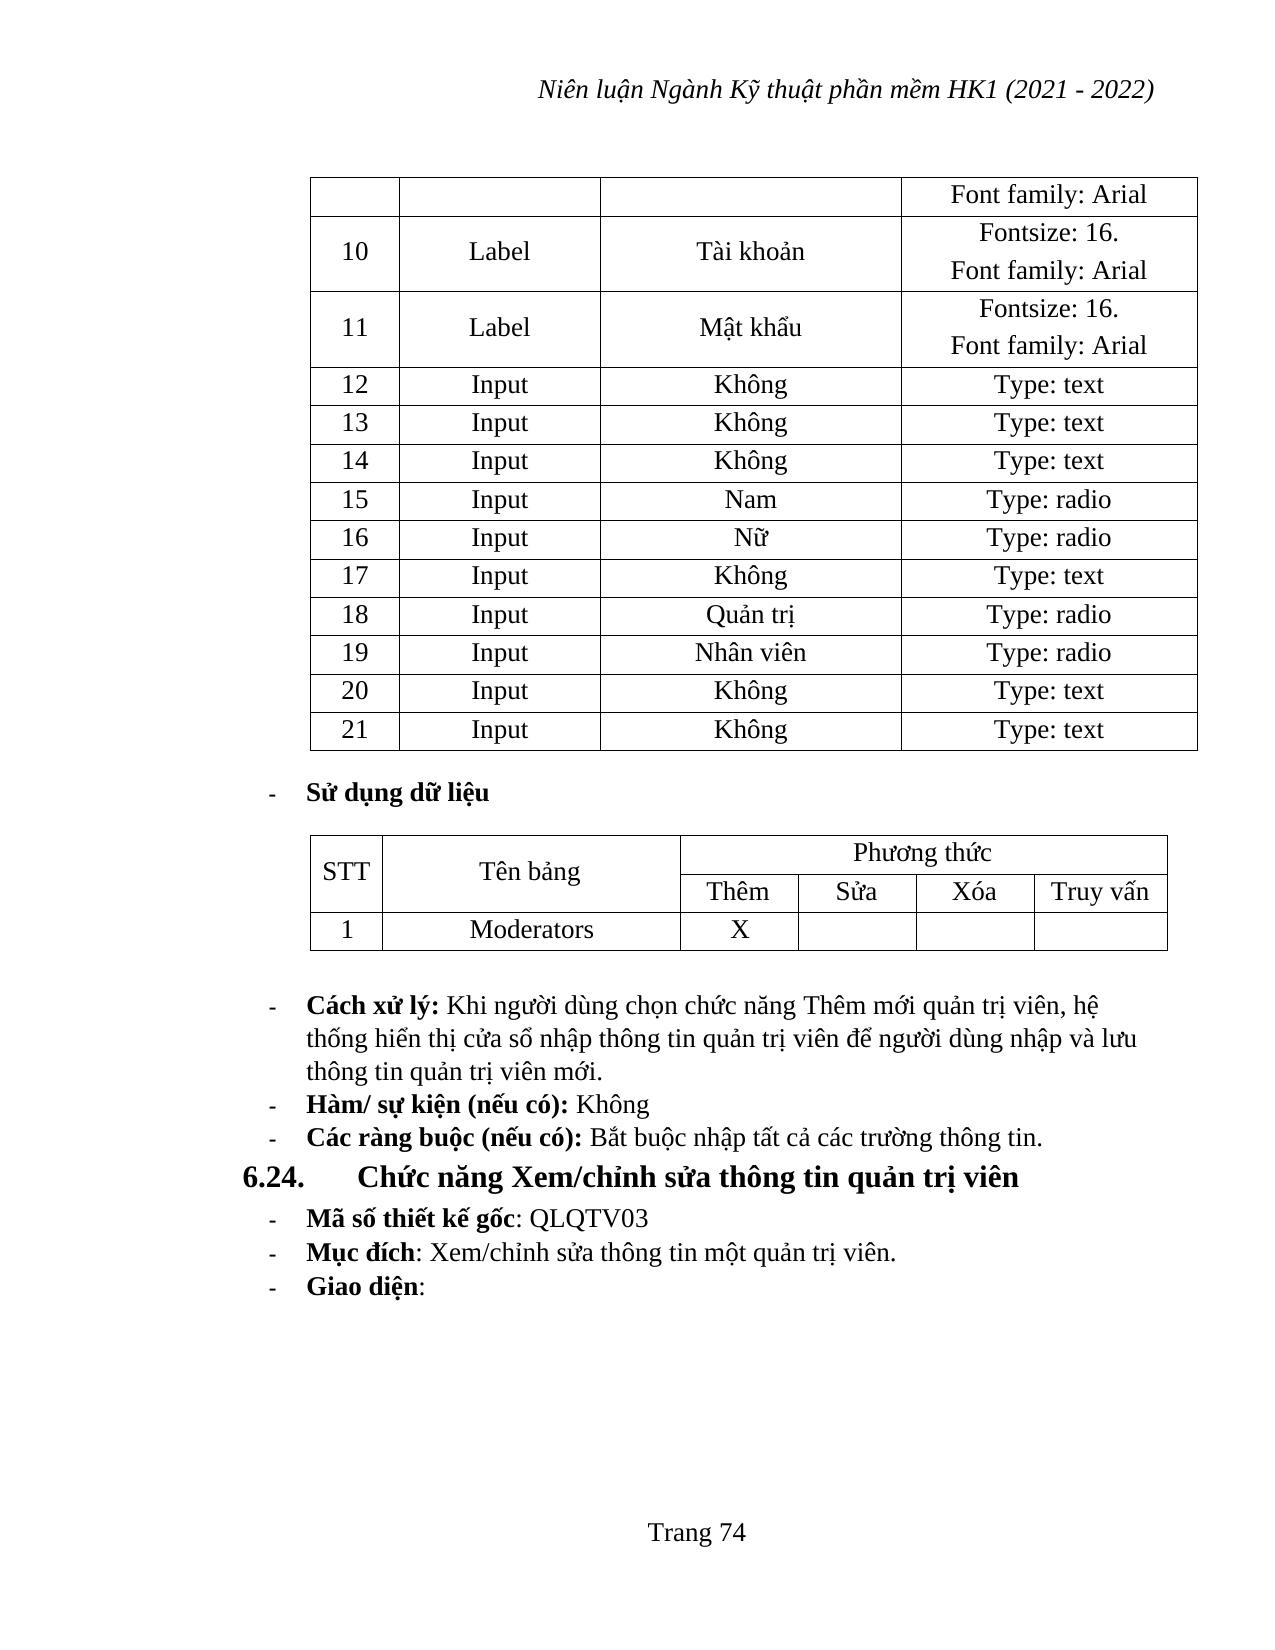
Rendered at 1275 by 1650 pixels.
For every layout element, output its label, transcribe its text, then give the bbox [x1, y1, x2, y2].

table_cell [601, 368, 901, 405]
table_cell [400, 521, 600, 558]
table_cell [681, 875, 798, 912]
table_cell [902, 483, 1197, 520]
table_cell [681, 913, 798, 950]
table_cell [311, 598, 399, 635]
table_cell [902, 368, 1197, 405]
list Giao diện: [268, 1271, 1157, 1302]
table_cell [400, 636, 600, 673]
list Mã số thiết kế gốc: QLQTV03 [268, 1202, 1157, 1233]
list Mục đích: Xem/chỉnh sửa thông tin một quản trị viên. [268, 1236, 1157, 1267]
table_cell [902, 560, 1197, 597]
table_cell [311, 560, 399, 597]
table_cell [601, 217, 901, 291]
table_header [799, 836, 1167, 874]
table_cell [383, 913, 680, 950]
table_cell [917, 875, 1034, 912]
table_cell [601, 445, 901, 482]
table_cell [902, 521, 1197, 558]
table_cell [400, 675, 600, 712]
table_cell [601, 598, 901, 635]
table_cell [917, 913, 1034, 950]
list Sử dụng dữ liệu [268, 776, 1157, 807]
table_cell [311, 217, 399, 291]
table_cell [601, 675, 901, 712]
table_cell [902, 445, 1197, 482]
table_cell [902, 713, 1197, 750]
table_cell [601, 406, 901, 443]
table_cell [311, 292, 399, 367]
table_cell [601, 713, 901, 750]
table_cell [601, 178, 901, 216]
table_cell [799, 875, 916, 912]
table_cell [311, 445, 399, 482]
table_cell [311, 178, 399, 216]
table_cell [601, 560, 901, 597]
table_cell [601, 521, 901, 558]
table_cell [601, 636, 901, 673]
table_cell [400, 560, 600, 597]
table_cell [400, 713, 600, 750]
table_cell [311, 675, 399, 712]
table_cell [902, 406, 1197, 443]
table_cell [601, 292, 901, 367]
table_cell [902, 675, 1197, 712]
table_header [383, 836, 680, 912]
list Cách xử lý: Khi người dùng chọn chức năng Thêm mới quản trị viên, hệ thống hiển thị cửa sổ nhập thông tin quản trị viên để người dùng nhập và lưu thông tin quản trị viên mới. [268, 989, 1157, 1086]
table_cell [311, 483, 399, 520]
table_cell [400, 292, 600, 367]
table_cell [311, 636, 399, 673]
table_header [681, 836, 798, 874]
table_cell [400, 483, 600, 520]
list Hàm/ sự kiện (nếu có): Không [268, 1088, 1157, 1119]
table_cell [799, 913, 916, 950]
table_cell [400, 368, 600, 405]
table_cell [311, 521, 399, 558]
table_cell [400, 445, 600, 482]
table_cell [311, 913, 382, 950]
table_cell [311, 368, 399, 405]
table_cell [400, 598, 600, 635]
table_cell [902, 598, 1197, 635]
subtitle Chức năng Xem/chỉnh sửa thông tin quản trị viên [236, 1159, 1157, 1194]
list Các ràng buộc (nếu có): Bắt buộc nhập tất cả các trường thông tin. [268, 1122, 1157, 1153]
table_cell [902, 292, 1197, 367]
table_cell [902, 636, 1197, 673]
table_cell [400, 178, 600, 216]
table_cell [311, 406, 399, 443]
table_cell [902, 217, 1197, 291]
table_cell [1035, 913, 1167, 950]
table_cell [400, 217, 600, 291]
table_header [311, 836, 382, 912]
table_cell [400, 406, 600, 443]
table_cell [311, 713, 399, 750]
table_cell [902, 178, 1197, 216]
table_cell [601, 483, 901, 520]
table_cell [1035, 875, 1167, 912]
